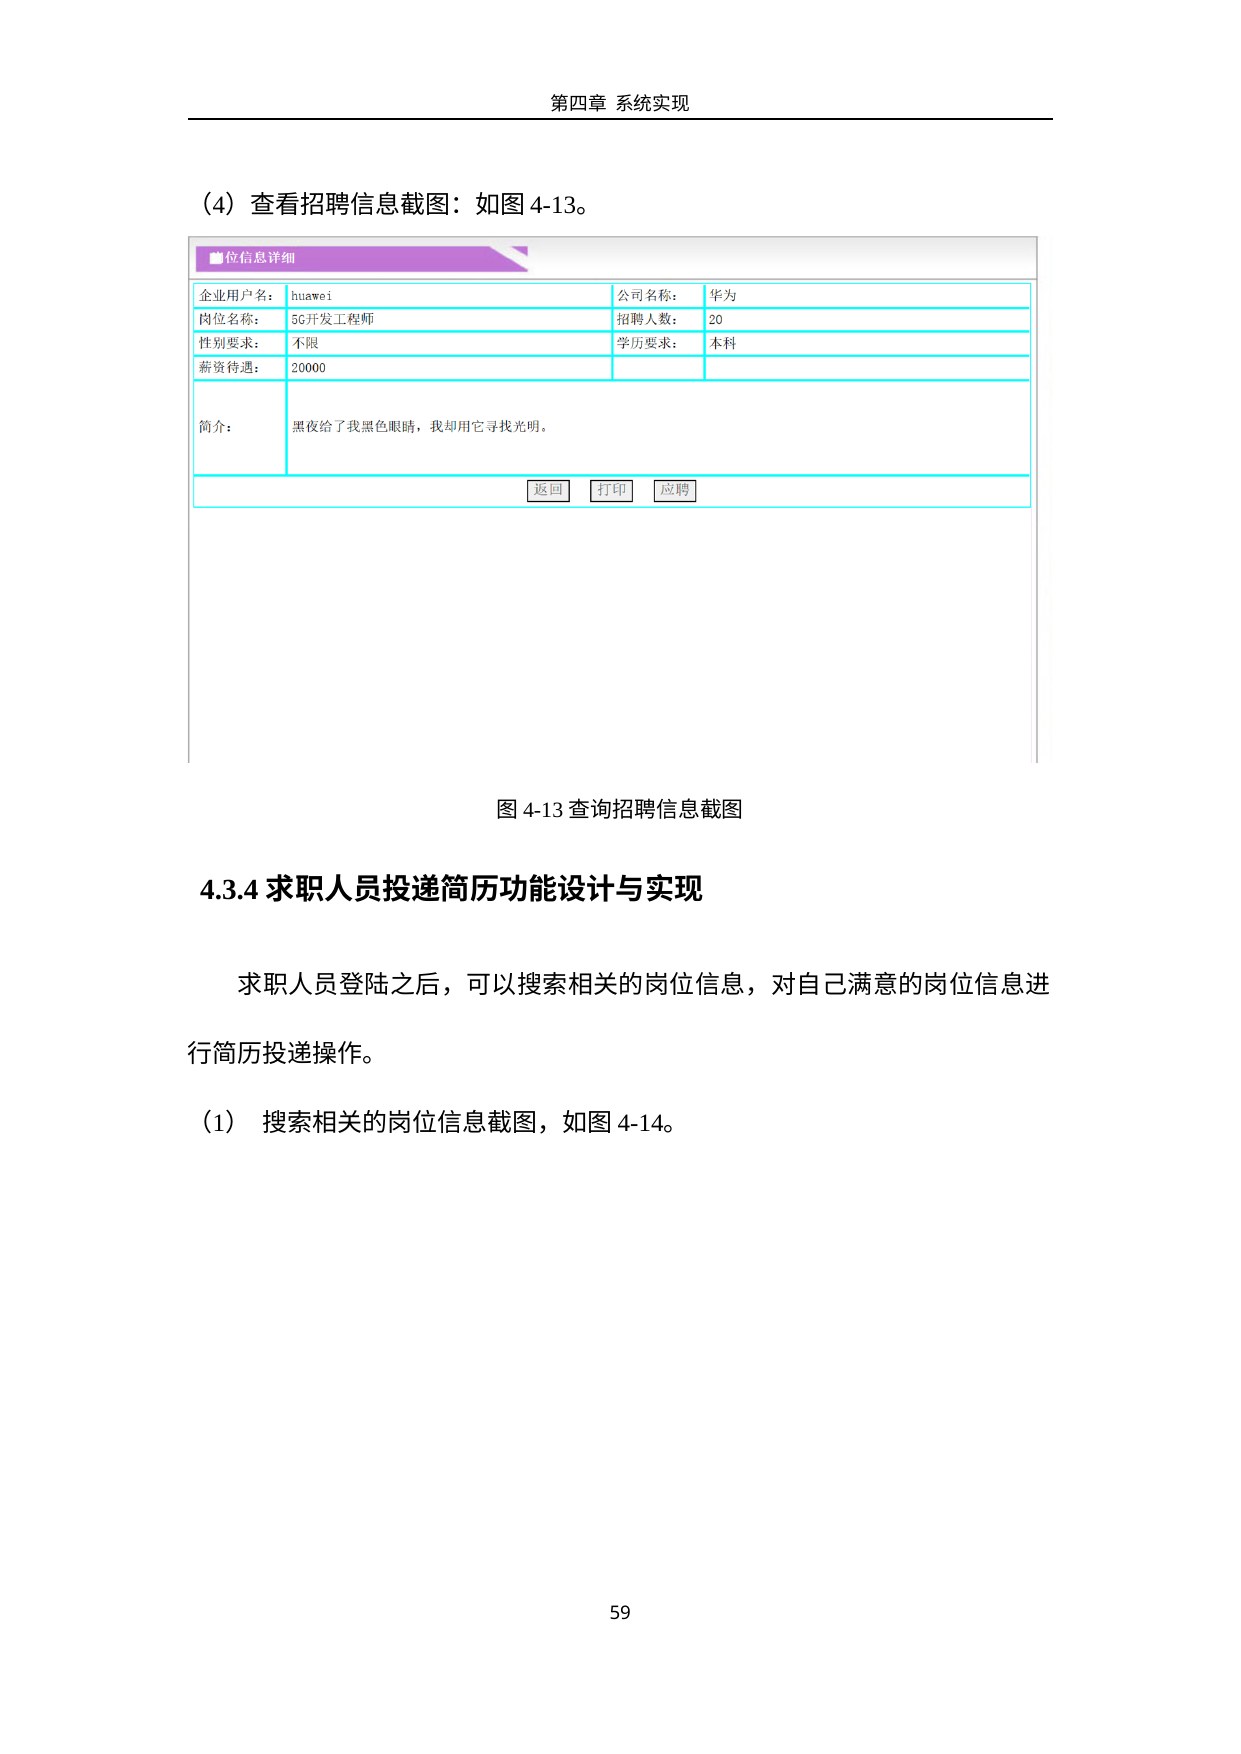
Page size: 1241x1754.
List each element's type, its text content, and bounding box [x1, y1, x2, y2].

text 求职人员登陆之后，可以搜索相关的岗位信息，对自己满意的岗位信息进行简历投递操作。 [187, 948, 1053, 1086]
subtitle 4.3.4 求职人员投递简历功能设计与实现 [200, 852, 1053, 921]
text 图4-13 查询招聘信息截图 [187, 790, 1053, 825]
picture [187, 236, 1053, 763]
text （4）查看招聘信息截图：如图4-13。 [187, 168, 1053, 236]
list 搜索相关的岗位信息截图，如图4-14。 [187, 1086, 1053, 1156]
